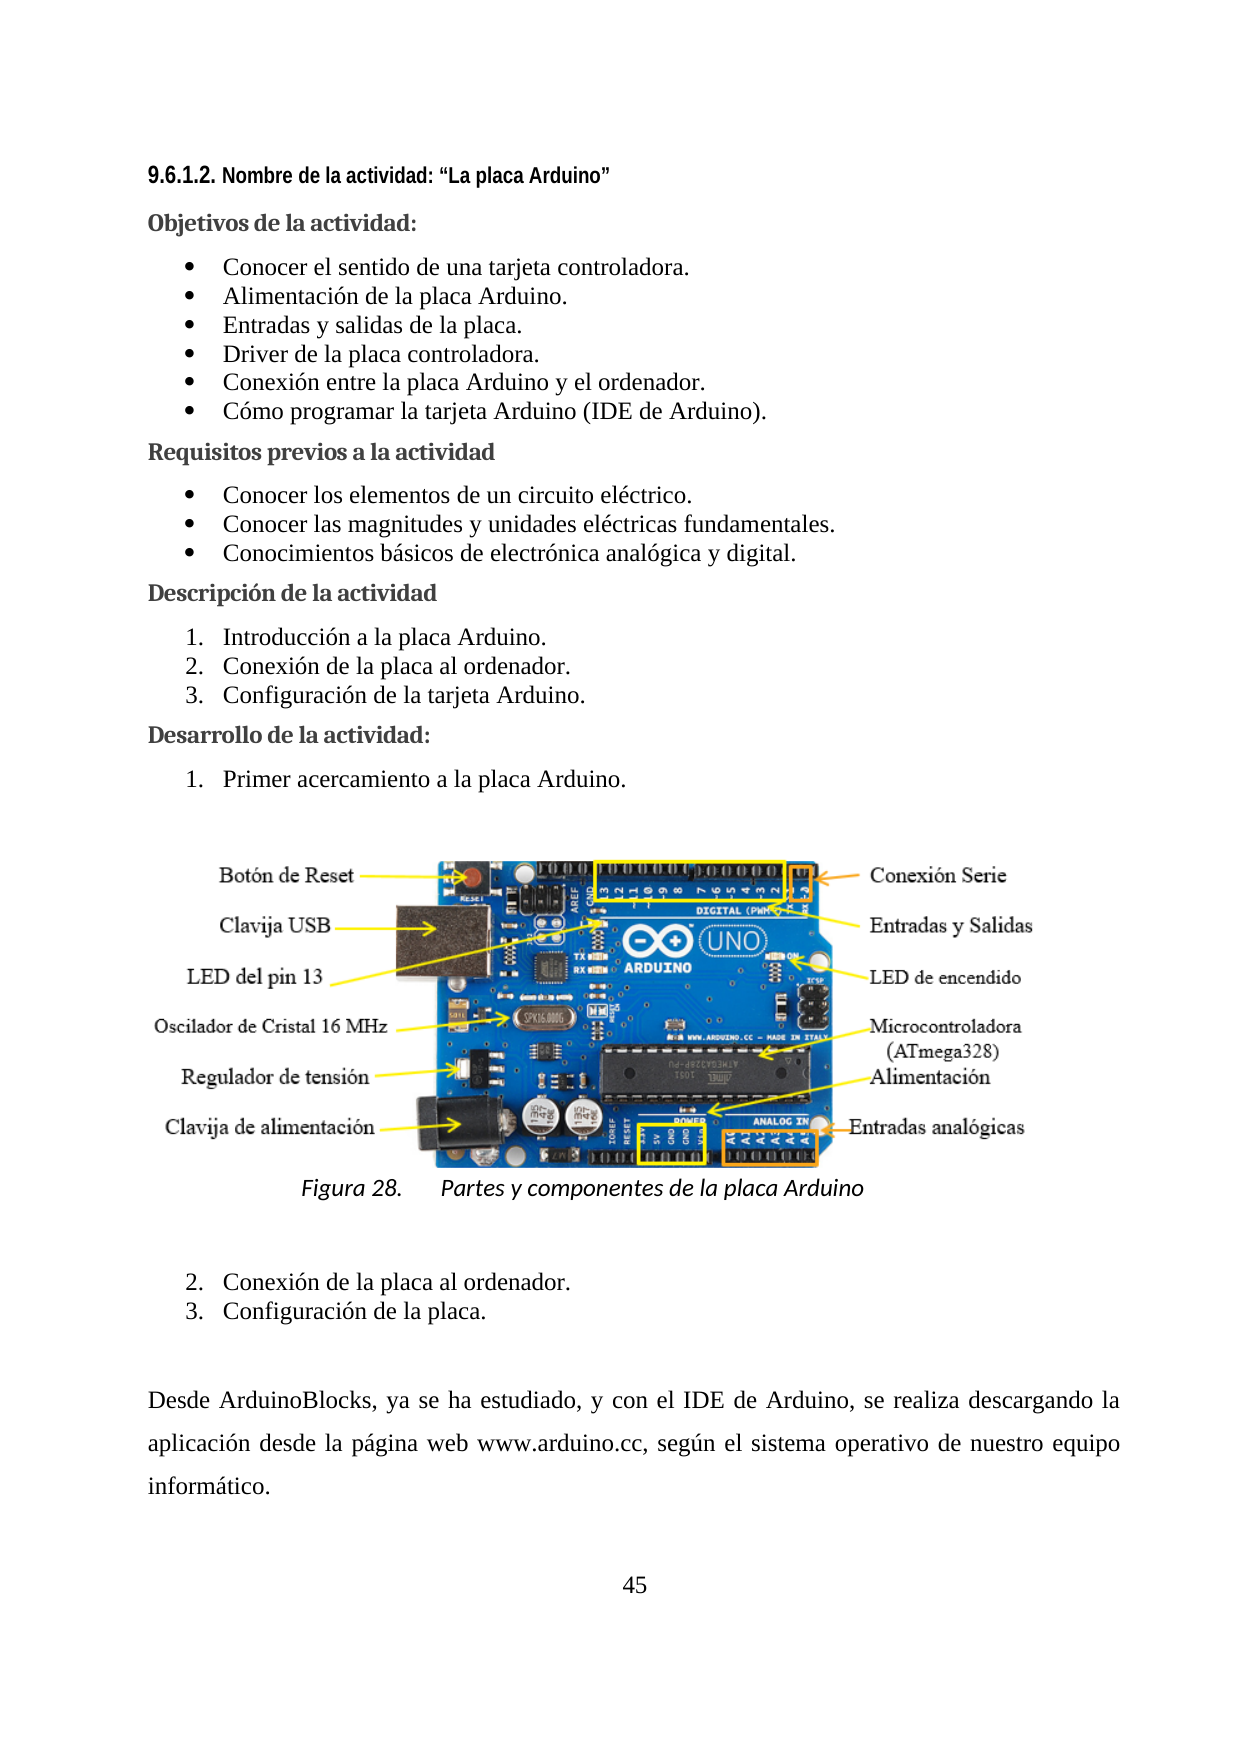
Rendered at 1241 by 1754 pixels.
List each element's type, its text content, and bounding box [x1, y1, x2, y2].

text Conocimientos básicos de electrónica analógica y digital. [185, 538, 1122, 567]
text Conocer los elementos de un circuito eléctrico. [185, 481, 1122, 509]
text Partes y componentes de la placa Arduino [148, 1173, 1122, 1203]
list Conexión de la placa al ordenador. [185, 1267, 1122, 1296]
list Configuración de la placa. [185, 1296, 1122, 1325]
text Conexión entre la placa Arduino y el ordenador. [185, 367, 1122, 396]
text Entradas y salidas de la placa. [185, 310, 1122, 339]
subtitle Desarrollo de la actividad: [148, 721, 1122, 750]
list Conexión de la placa al ordenador. [185, 651, 1122, 680]
picture [148, 850, 1122, 1173]
subtitle Nombre de la actividad: “La placa Arduino” [148, 160, 1122, 188]
list Primer acercamiento a la placa Arduino. [185, 764, 1122, 793]
subtitle Descripción de la actividad [148, 579, 1122, 608]
text Desde ArduinoBlocks, ya se ha estudiado, y con el IDE de Arduino, se realiza descargando la aplicación desde la página web www.arduino.cc, según el sistema operativo de nuestro equipo informático. [148, 1385, 1122, 1500]
text Cómo programar la tarjeta Arduino (IDE de Arduino). [185, 396, 1122, 425]
text Alimentación de la placa Arduino. [185, 281, 1122, 310]
text Conocer las magnitudes y unidades eléctricas fundamentales. [185, 509, 1122, 538]
subtitle Requisitos previos a la actividad [148, 437, 1122, 466]
text Driver de la placa controladora. [185, 339, 1122, 367]
list Introducción a la placa Arduino. [185, 622, 1122, 651]
list Configuración de la tarjeta Arduino. [185, 680, 1122, 709]
subtitle Objetivos de la actividad: [148, 209, 1122, 238]
text Conocer el sentido de una tarjeta controladora. [185, 252, 1122, 281]
